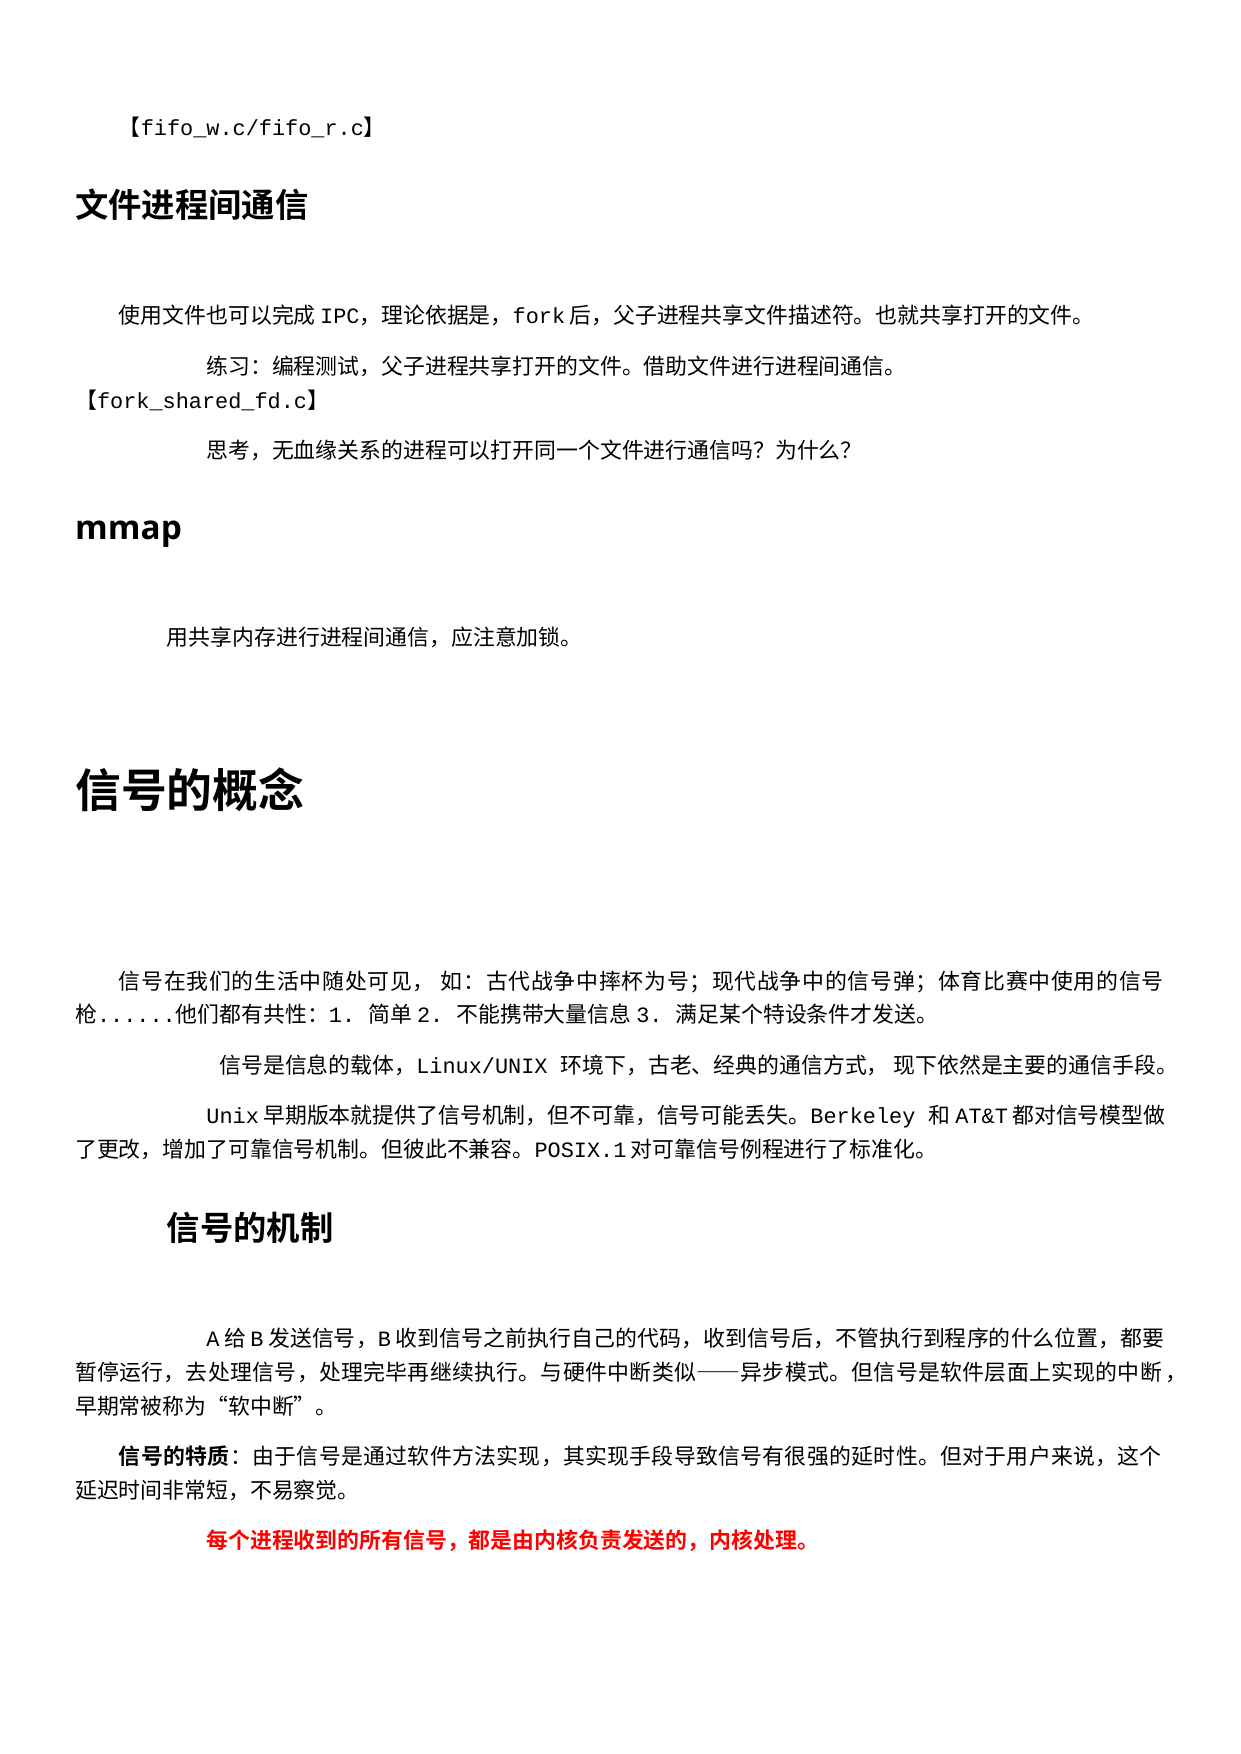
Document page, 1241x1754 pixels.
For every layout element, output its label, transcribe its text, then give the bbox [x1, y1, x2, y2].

text 信号是信息的载体，Linux/UNIX 环境下，古老、经典的通信方式， 现下依然是主要的通信手段。 [75, 1048, 1165, 1080]
text 用共享内存进行进程间通信，应注意加锁。 [75, 619, 1165, 652]
text 信号的特质：由于信号是通过软件方法实现，其实现手段导致信号有很强的延时性。但对于用户来说，这个延迟时间非常短，不易察觉。 [75, 1439, 1165, 1505]
text 练习：编程测试，父子进程共享打开的文件。借助文件进行进程间通信。 【fork_shared_fd.c】 [75, 348, 1165, 415]
subtitle mmap [75, 494, 1165, 559]
text 每个进程收到的所有信号，都是由内核负责发送的，内核处理。 [75, 1523, 1165, 1556]
text 思考，无血缘关系的进程可以打开同一个文件进行通信吗？为什么？ [75, 433, 1165, 465]
text 信号在我们的生活中随处可见， 如：古代战争中摔杯为号；现代战争中的信号弹；体育比赛中使用的信号枪......他们都有共性：1. 简单 2. 不能携带大量信息 3. 满足某个特设条件才发送。 [75, 963, 1165, 1030]
text A给B发送信号，B收到信号之前执行自己的代码，收到信号后，不管执行到程序的什么位置，都要暂停运行，去处理信号，处理完毕再继续执行。与硬件中断类似——异步模式。但信号是软件层面上实现的中断，早期常被称为“软中断”。 [75, 1320, 1165, 1421]
subtitle 信号的概念 [75, 738, 1165, 836]
text 使用文件也可以完成IPC，理论依据是，fork后，父子进程共享文件描述符。也就共享打开的文件。 [75, 298, 1165, 331]
text Unix早期版本就提供了信号机制，但不可靠，信号可能丢失。Berkeley 和 AT&T都对信号模型做了更改，增加了可靠信号机制。但彼此不兼容。POSIX.1对可靠信号例程进行了标准化。 [75, 1098, 1165, 1164]
subtitle 文件进程间通信 [75, 171, 1165, 236]
subtitle 信号的机制 [75, 1193, 1165, 1258]
text 【fifo_w.c/fifo_r.c】 [75, 76, 1165, 142]
